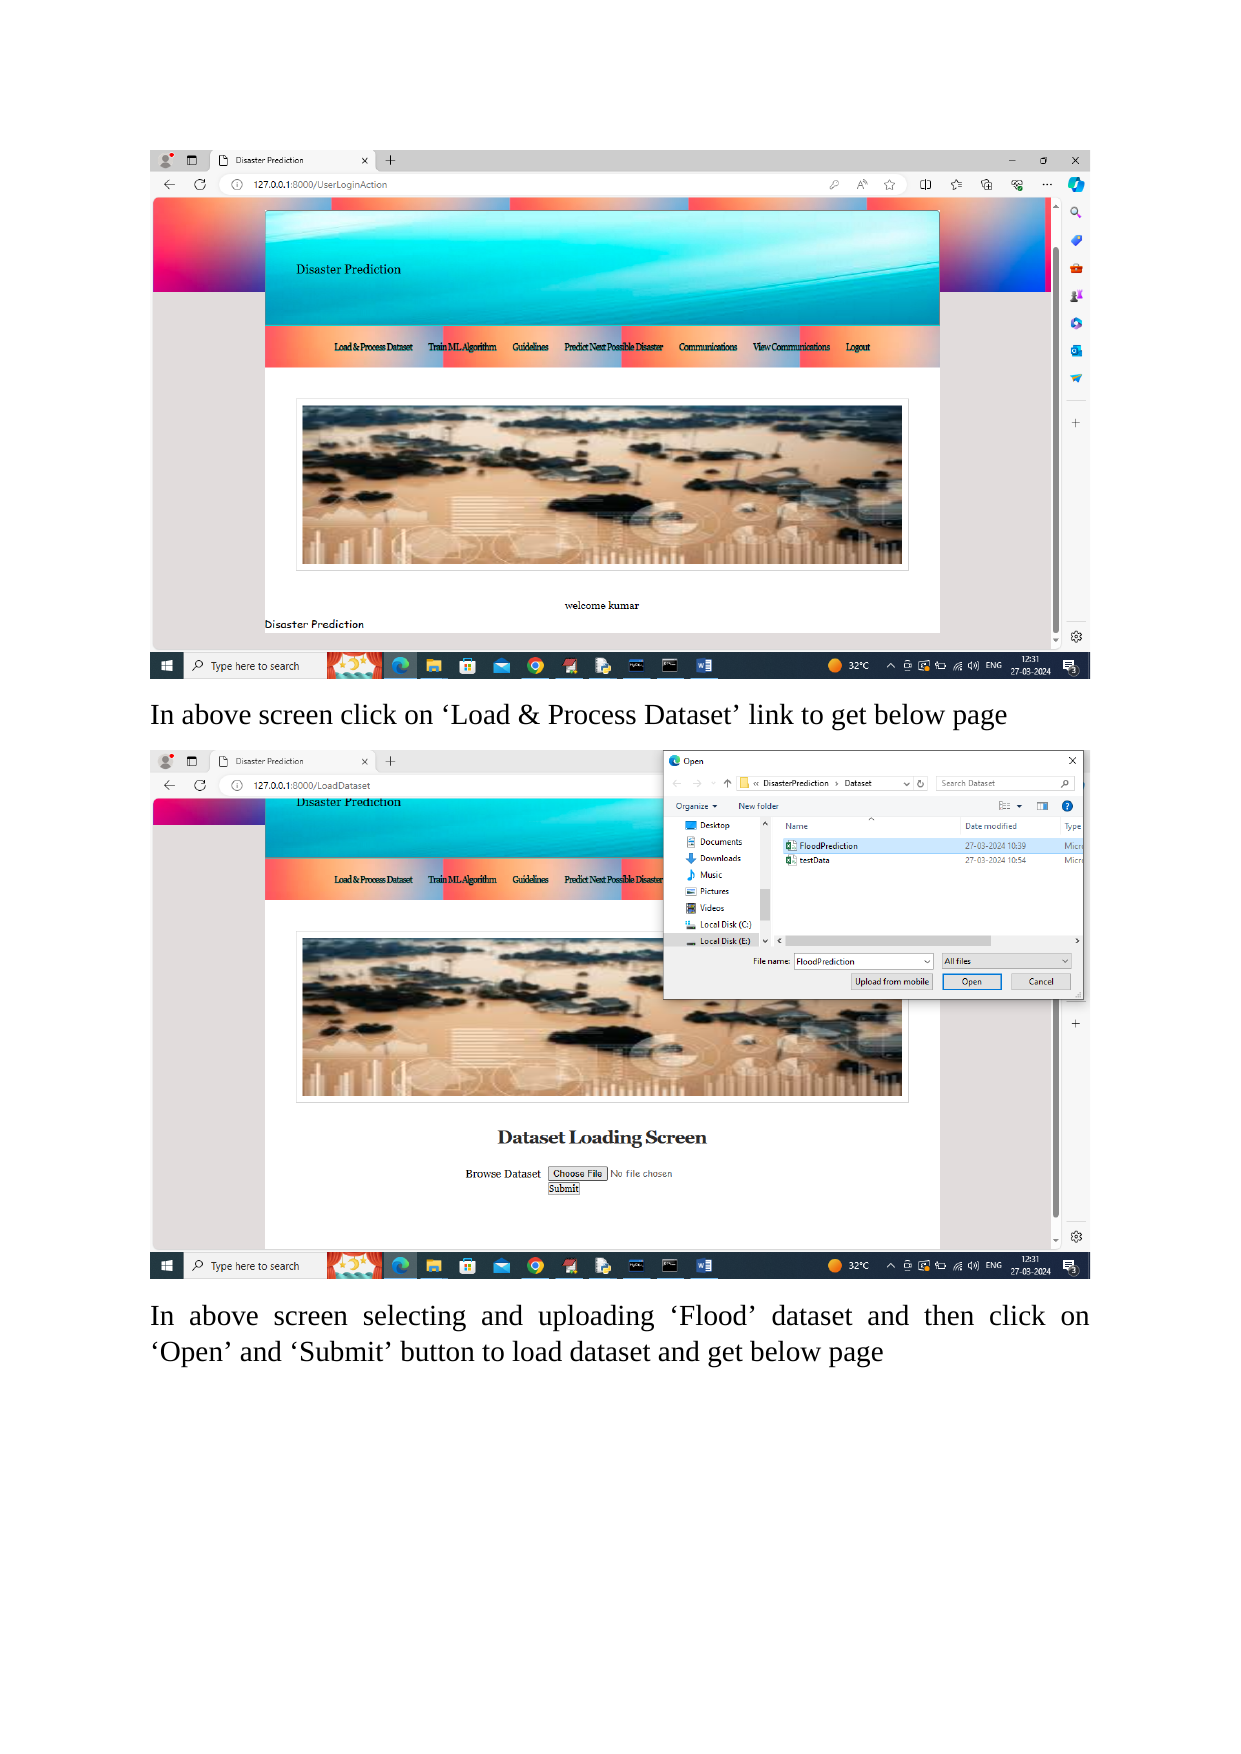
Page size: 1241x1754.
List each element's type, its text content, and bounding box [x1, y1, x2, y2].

text In above screen click on ‘Load & Process Dataset’ link to get below page [150, 697, 1090, 731]
picture [150, 750, 1091, 1279]
picture [150, 150, 1091, 679]
text In above screen selecting and uploading ‘Flood’ dataset and then click on ‘Open’ and ‘Submit’ button to load dataset and get below page [150, 1298, 1090, 1367]
